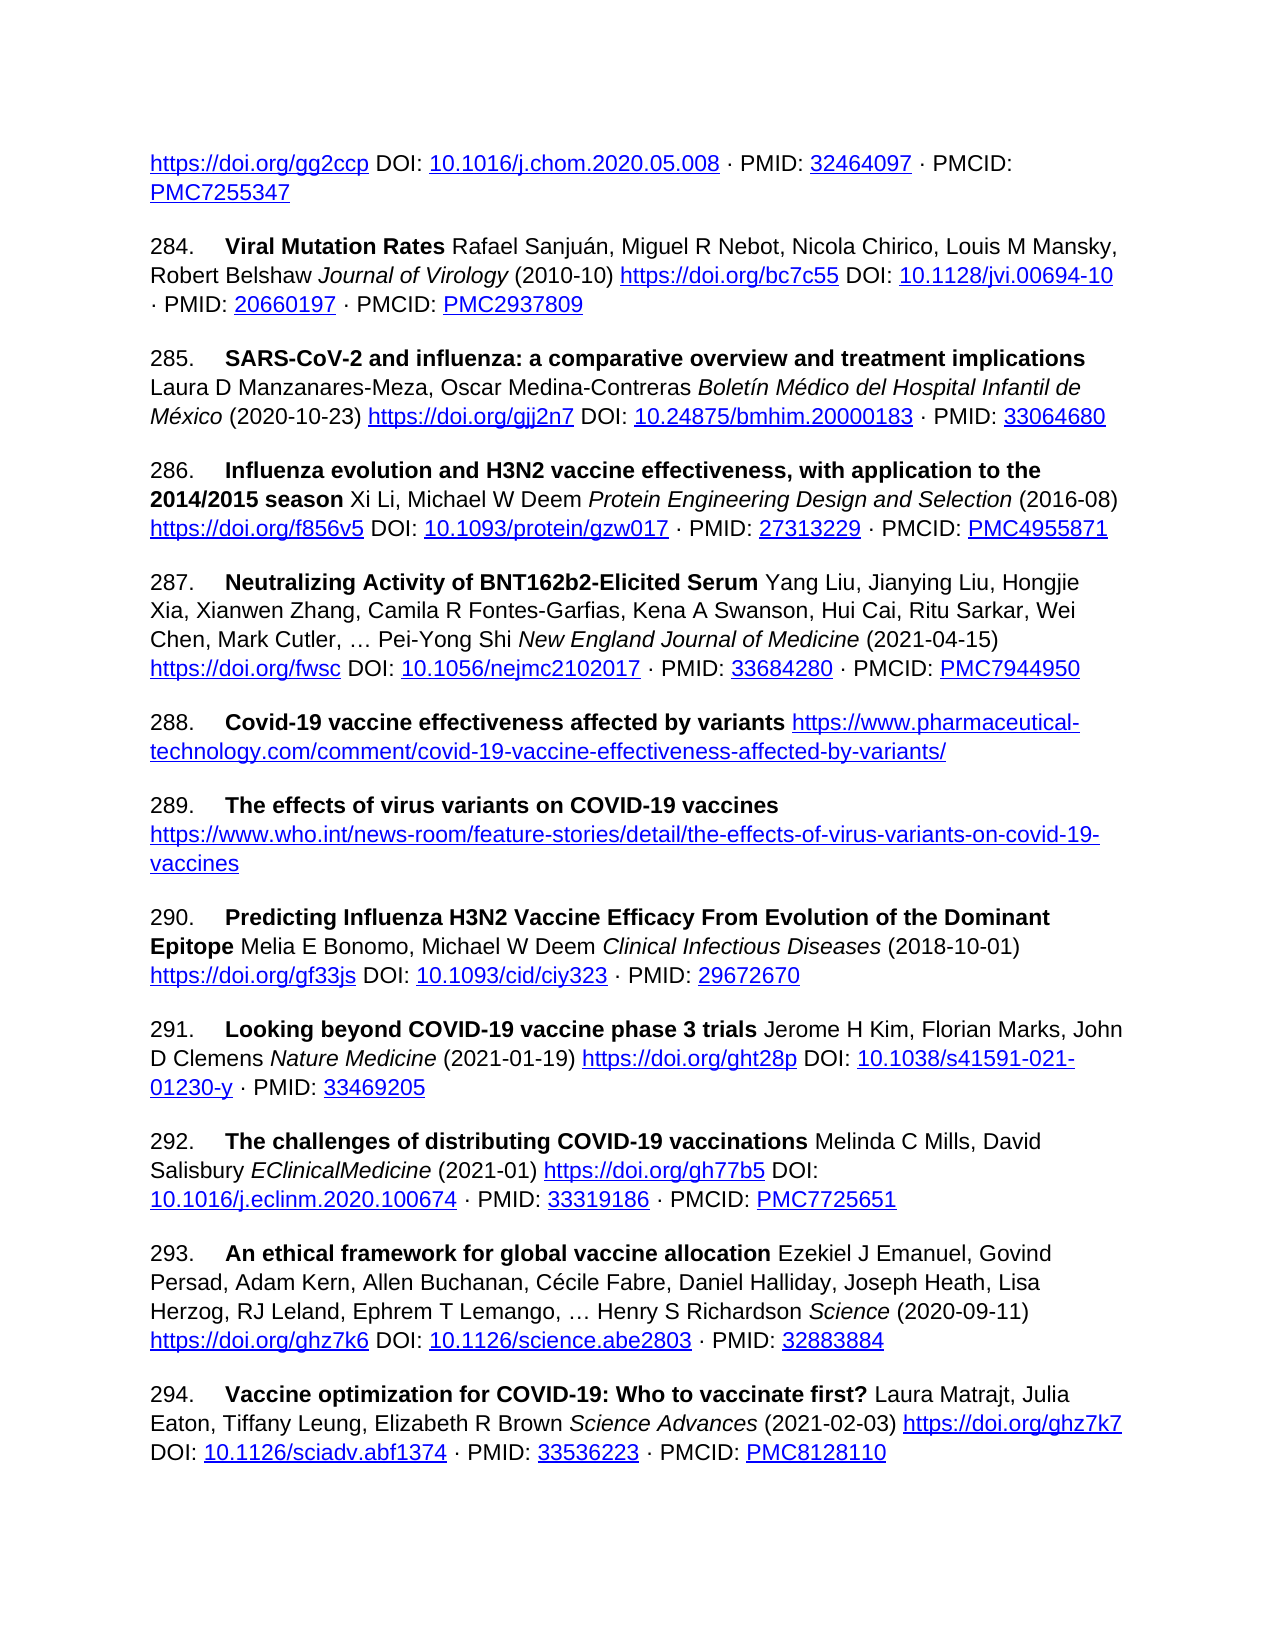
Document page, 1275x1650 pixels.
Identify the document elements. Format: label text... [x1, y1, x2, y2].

text 288. Covid-19 vaccine effectiveness affected by variants https://www.pharmaceutical-technology.com/comment/covid-19-vaccine-effectiveness-affected-by-variants/ [150, 709, 1125, 765]
text 285. SARS-CoV-2 and influenza: a comparative overview and treatment implications Laura D Manzanares-Meza, Oscar Medina-Contreras Boletín Médico del Hospital Infantil de México (2020-10-23) https://doi.org/gjj2n7 DOI: 10.24875/bmhim.20000183 · PMID: 33064680 [150, 345, 1125, 429]
text 287. Neutralizing Activity of BNT162b2-Elicited Serum Yang Liu, Jianying Liu, Hongjie Xia, Xianwen Zhang, Camila R Fontes-Garfias, Kena A Swanson, Hui Cai, Ritu Sarkar, Wei Chen, Mark Cutler, … Pei-Yong Shi New England Journal of Medicine (2021-04-15) https://doi.org/fwsc DOI: 10.1056/nejmc2102017 · PMID: 33684280 · PMCID: PMC7944950 [150, 568, 1125, 682]
text 291. Looking beyond COVID-19 vaccine phase 3 trials Jerome H Kim, Florian Marks, John D Clemens Nature Medicine (2021-01-19) https://doi.org/ght28p DOI: 10.1038/s41591-021-01230-y · PMID: 33469205 [150, 1016, 1125, 1100]
text 286. Influenza evolution and H3N2 vaccine effectiveness, with application to the 2014/2015 season Xi Li, Michael W Deem Protein Engineering Design and Selection (2016-08) https://doi.org/f856v5 DOI: 10.1093/protein/gzw017 · PMID: 27313229 · PMCID: PMC4955871 [150, 457, 1125, 541]
text 294. Vaccine optimization for COVID-19: Who to vaccinate first? Laura Matrajt, Julia Eaton, Tiffany Leung, Elizabeth R Brown Science Advances (2021-02-03) https://doi.org/ghz7k7 DOI: 10.1126/sciadv.abf1374 · PMID: 33536223 · PMCID: PMC8128110 [150, 1381, 1125, 1465]
text 293. An ethical framework for global vaccine allocation Ezekiel J Emanuel, Govind Persad, Adam Kern, Allen Buchanan, Cécile Fabre, Daniel Halliday, Joseph Heath, Lisa Herzog, RJ Leland, Ephrem T Lemango, … Henry S Richardson Science (2020-09-11) https://doi.org/ghz7k6 DOI: 10.1126/science.abe2803 · PMID: 32883884 [150, 1240, 1125, 1353]
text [150, 150, 1125, 205]
text 284. Viral Mutation Rates Rafael Sanjuán, Miguel R Nebot, Nicola Chirico, Louis M Mansky, Robert Belshaw Journal of Virology (2010-10) https://doi.org/bc7c55 DOI: 10.1128/jvi.00694-10 · PMID: 20660197 · PMCID: PMC2937809 [150, 233, 1125, 317]
text 289. The effects of virus variants on COVID-19 vaccines https://www.who.int/news-room/feature-stories/detail/the-effects-of-virus-variants-on-covid-19-vaccines [150, 792, 1125, 877]
text 290. Predicting Influenza H3N2 Vaccine Efficacy From Evolution of the Dominant Epitope Melia E Bonomo, Michael W Deem Clinical Infectious Diseases (2018-10-01) https://doi.org/gf33js DOI: 10.1093/cid/ciy323 · PMID: 29672670 [150, 904, 1125, 988]
text 292. The challenges of distributing COVID-19 vaccinations Melinda C Mills, David Salisbury EClinicalMedicine (2021-01) https://doi.org/gh77b5 DOI: 10.1016/j.eclinm.2020.100674 · PMID: 33319186 · PMCID: PMC7725651 [150, 1128, 1125, 1212]
